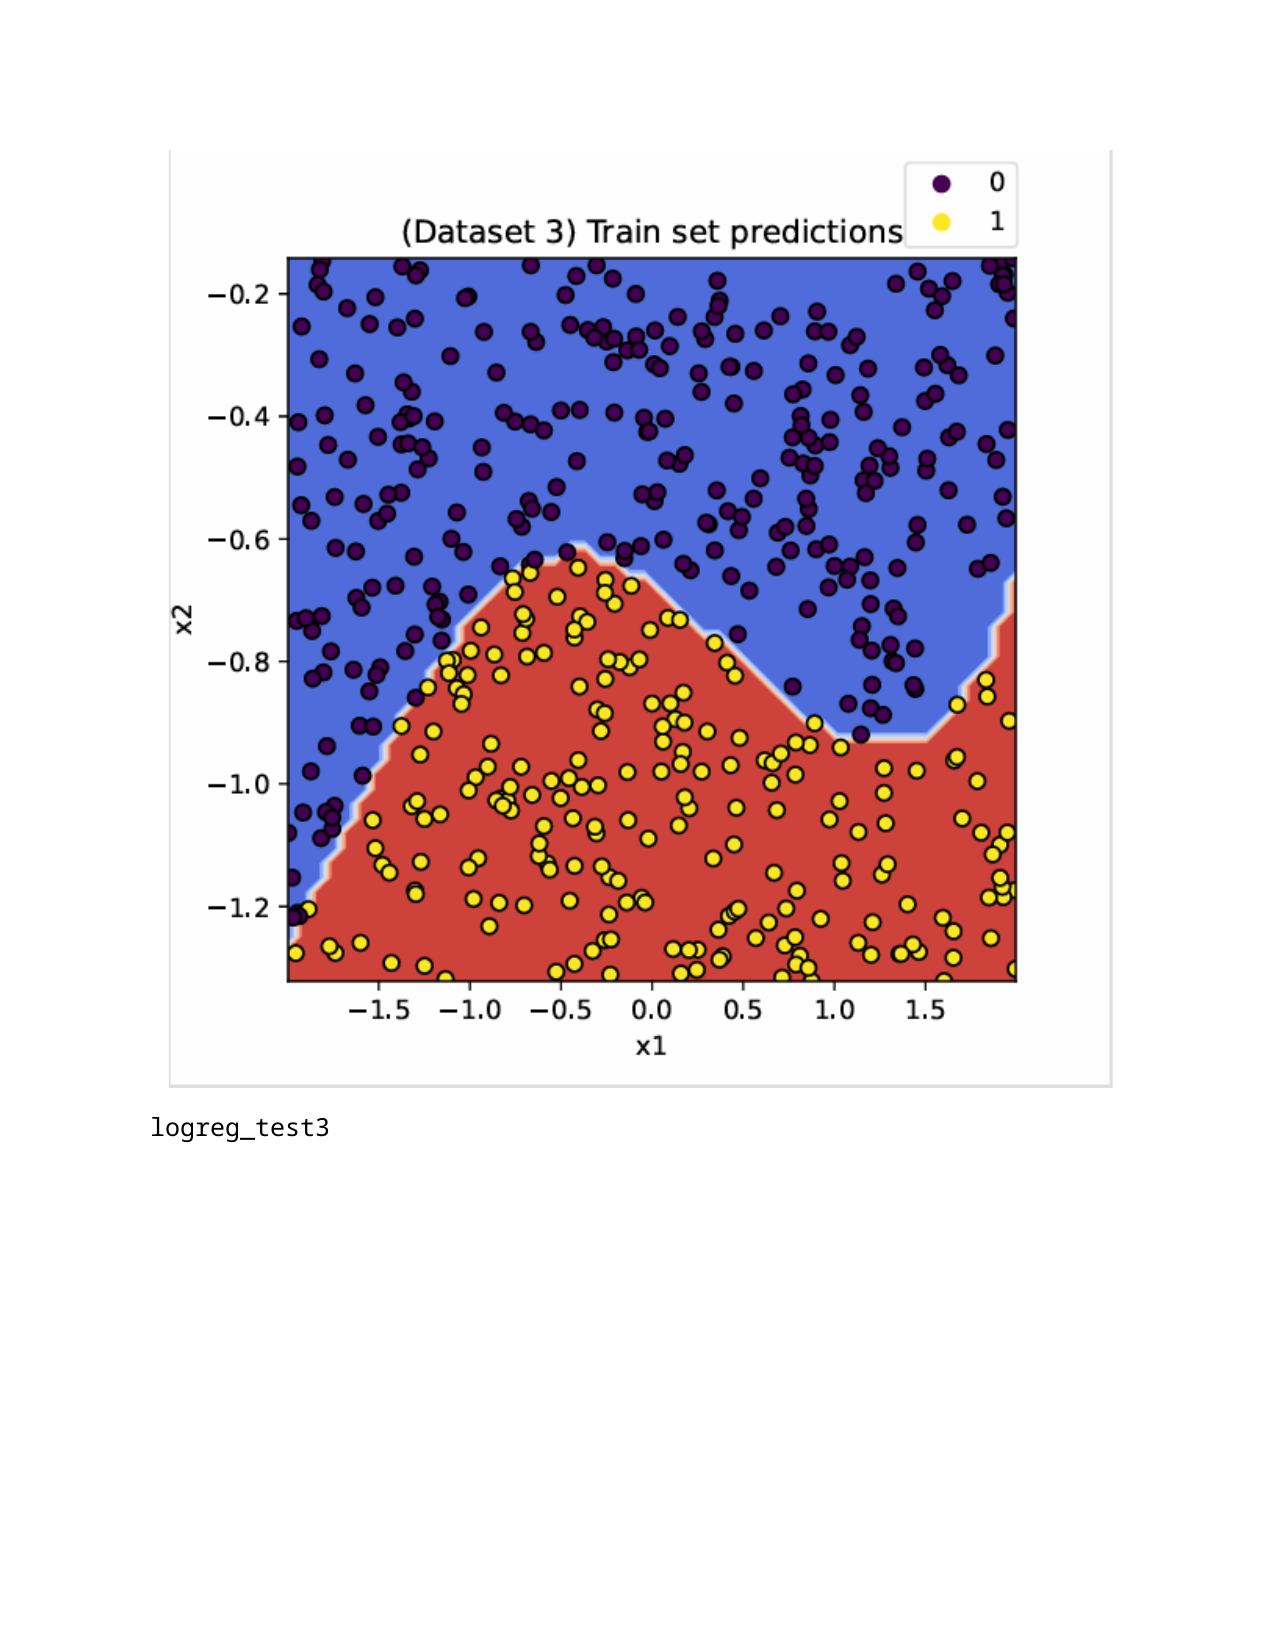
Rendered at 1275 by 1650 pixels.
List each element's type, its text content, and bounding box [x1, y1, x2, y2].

text logreg_test3 [150, 1110, 1125, 1144]
